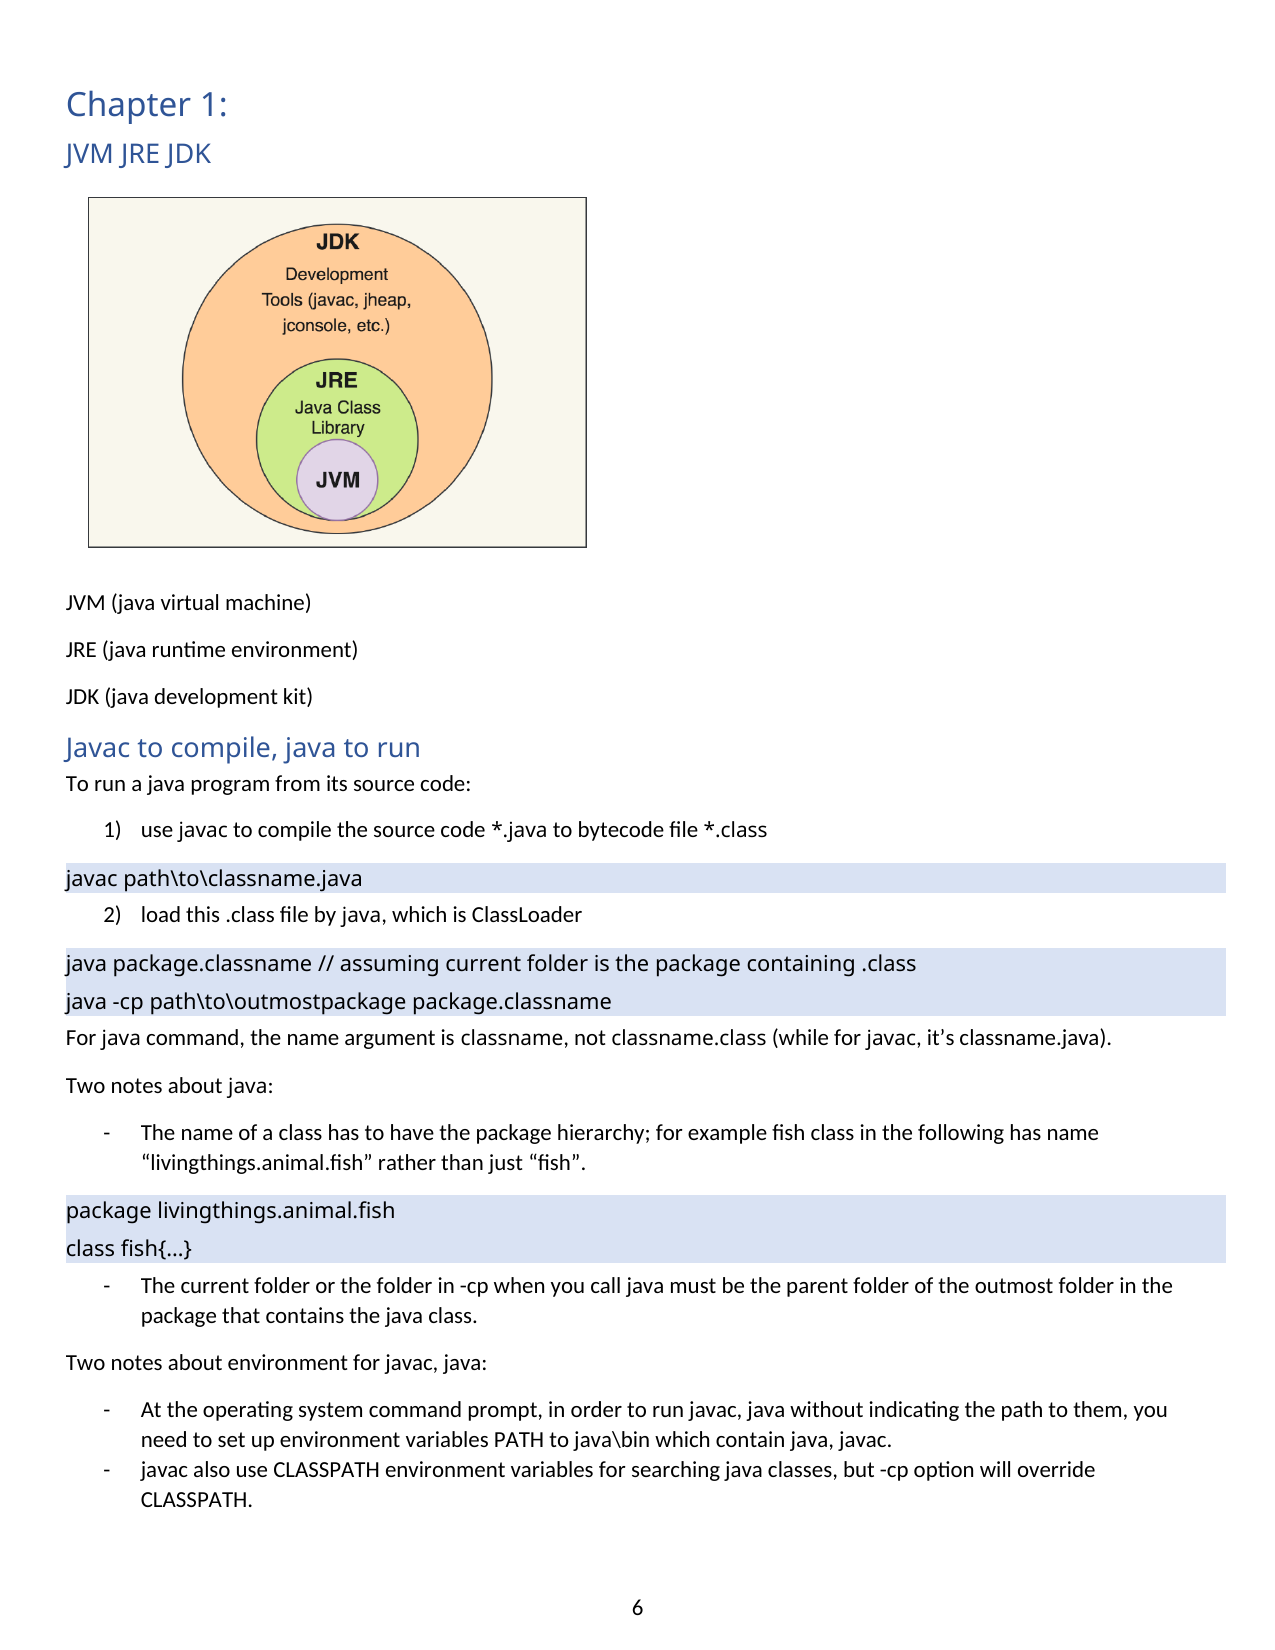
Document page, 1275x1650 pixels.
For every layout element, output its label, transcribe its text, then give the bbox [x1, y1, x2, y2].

text Two notes about java: [66, 1071, 1209, 1099]
text JRE (java runtime environment) [66, 635, 1209, 663]
text Two notes about environment for javac, java: [66, 1348, 1209, 1376]
list At the operating system command prompt, in order to run javac, java without indicating the path to them, you need to set up environment variables PATH to java\bin which contain java, javac. [103, 1395, 1209, 1453]
text java -cp path\to\outmostpackage package.classname [66, 986, 1226, 1016]
text JDK (java development kit) [66, 682, 1209, 710]
text package livingthings.animal.fish [66, 1195, 1226, 1225]
subtitle Javac to compile, java to run [66, 729, 1209, 766]
list The current folder or the folder in -cp when you call java must be the parent folder of the outmost folder in the package that contains the java class. [103, 1271, 1209, 1329]
subtitle Chapter 1: [66, 81, 1209, 127]
text java package.classname // assuming current folder is the package containing .class [66, 948, 1226, 978]
text To run a java program from its source code: [66, 769, 1209, 797]
list The name of a class has to have the package hierarchy; for example fish class in the following has name “livingthings.animal.fish” rather than just “fish”. [103, 1118, 1209, 1176]
text For java command, the name argument is classname, not classname.class (while for javac, it’s classname.java). [66, 1023, 1209, 1052]
text class fish{…} [66, 1233, 1226, 1263]
text JVM (java virtual machine) [66, 588, 1209, 616]
list use javac to compile the source code *.java to bytecode file *.class [103, 816, 1209, 844]
list javac also use CLASSPATH environment variables for searching java classes, but -cp option will override CLASSPATH. [103, 1455, 1209, 1513]
picture [65, 174, 609, 570]
text javac path\to\classname.java [66, 863, 1226, 893]
list load this .class file by java, which is ClassLoader [103, 901, 1209, 929]
subtitle JVM JRE JDK [66, 134, 1209, 171]
